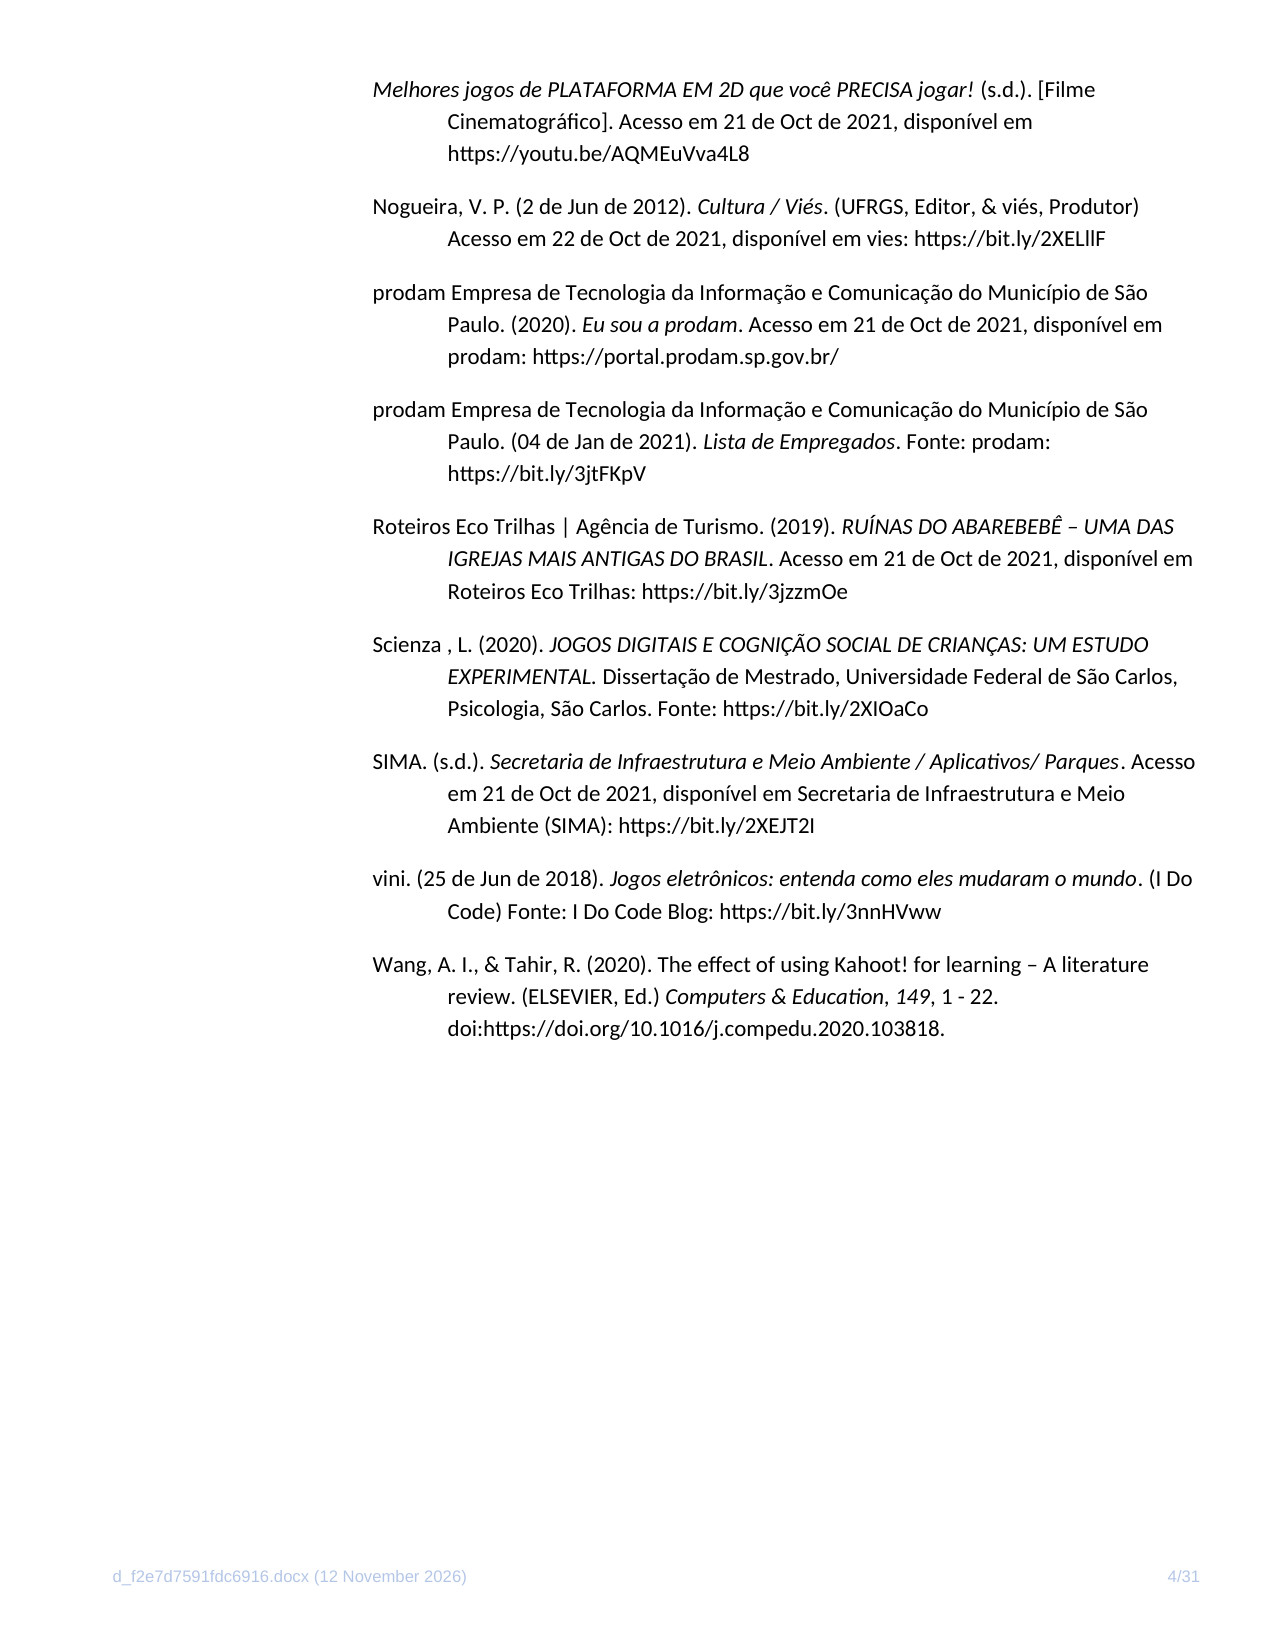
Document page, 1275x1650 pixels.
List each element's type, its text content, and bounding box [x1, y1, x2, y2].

text vini. (25 de Jun de 2018). Jogos eletrônicos: entenda como eles mudaram o mundo. (I Do Code) Fonte: I Do Code Blog: https://bit.ly/3nnHVww [372, 864, 1200, 925]
text Wang, A. I., & Tahir, R. (2020). The effect of using Kahoot! for learning – A literature review. (ELSEVIER, Ed.) Computers & Education, 149, 1 - 22. doi:https://doi.org/10.1016/j.compedu.2020.103818. [372, 950, 1200, 1042]
text Nogueira, V. P. (2 de Jun de 2012). Cultura / Viés. (UFRGS, Editor, & viés, Produtor) Acesso em 22 de Oct de 2021, disponível em vies: https://bit.ly/2XELllF [372, 192, 1200, 253]
text prodam Empresa de Tecnologia da Informação e Comunicação do Município de São Paulo. (04 de Jan de 2021). Lista de Empregados. Fonte: prodam: https://bit.ly/3jtFKpV [372, 395, 1200, 487]
text prodam Empresa de Tecnologia da Informação e Comunicação do Município de São Paulo. (2020). Eu sou a prodam. Acesso em 21 de Oct de 2021, disponível em prodam: https://portal.prodam.sp.gov.br/ [372, 278, 1200, 370]
text SIMA. (s.d.). Secretaria de Infraestrutura e Meio Ambiente / Aplicativos/ Parques. Acesso em 21 de Oct de 2021, disponível em Secretaria de Infraestrutura e Meio Ambiente (SIMA): https://bit.ly/2XEJT2I [372, 747, 1200, 839]
text Scienza , L. (2020). JOGOS DIGITAIS E COGNIÇÃO SOCIAL DE CRIANÇAS: UM ESTUDO EXPERIMENTAL. Dissertação de Mestrado, Universidade Federal de São Carlos, Psicologia, São Carlos. Fonte: https://bit.ly/2XIOaCo [372, 630, 1200, 722]
text Roteiros Eco Trilhas | Agência de Turismo. (2019). RUÍNAS DO ABAREBEBÊ – UMA DAS IGREJAS MAIS ANTIGAS DO BRASIL. Acesso em 21 de Oct de 2021, disponível em Roteiros Eco Trilhas: https://bit.ly/3jzzmOe [372, 512, 1200, 605]
text Melhores jogos de PLATAFORMA EM 2D que você PRECISA jogar! (s.d.). [Filme Cinematográfico]. Acesso em 21 de Oct de 2021, disponível em https://youtu.be/AQMEuVva4L8 [372, 75, 1200, 167]
